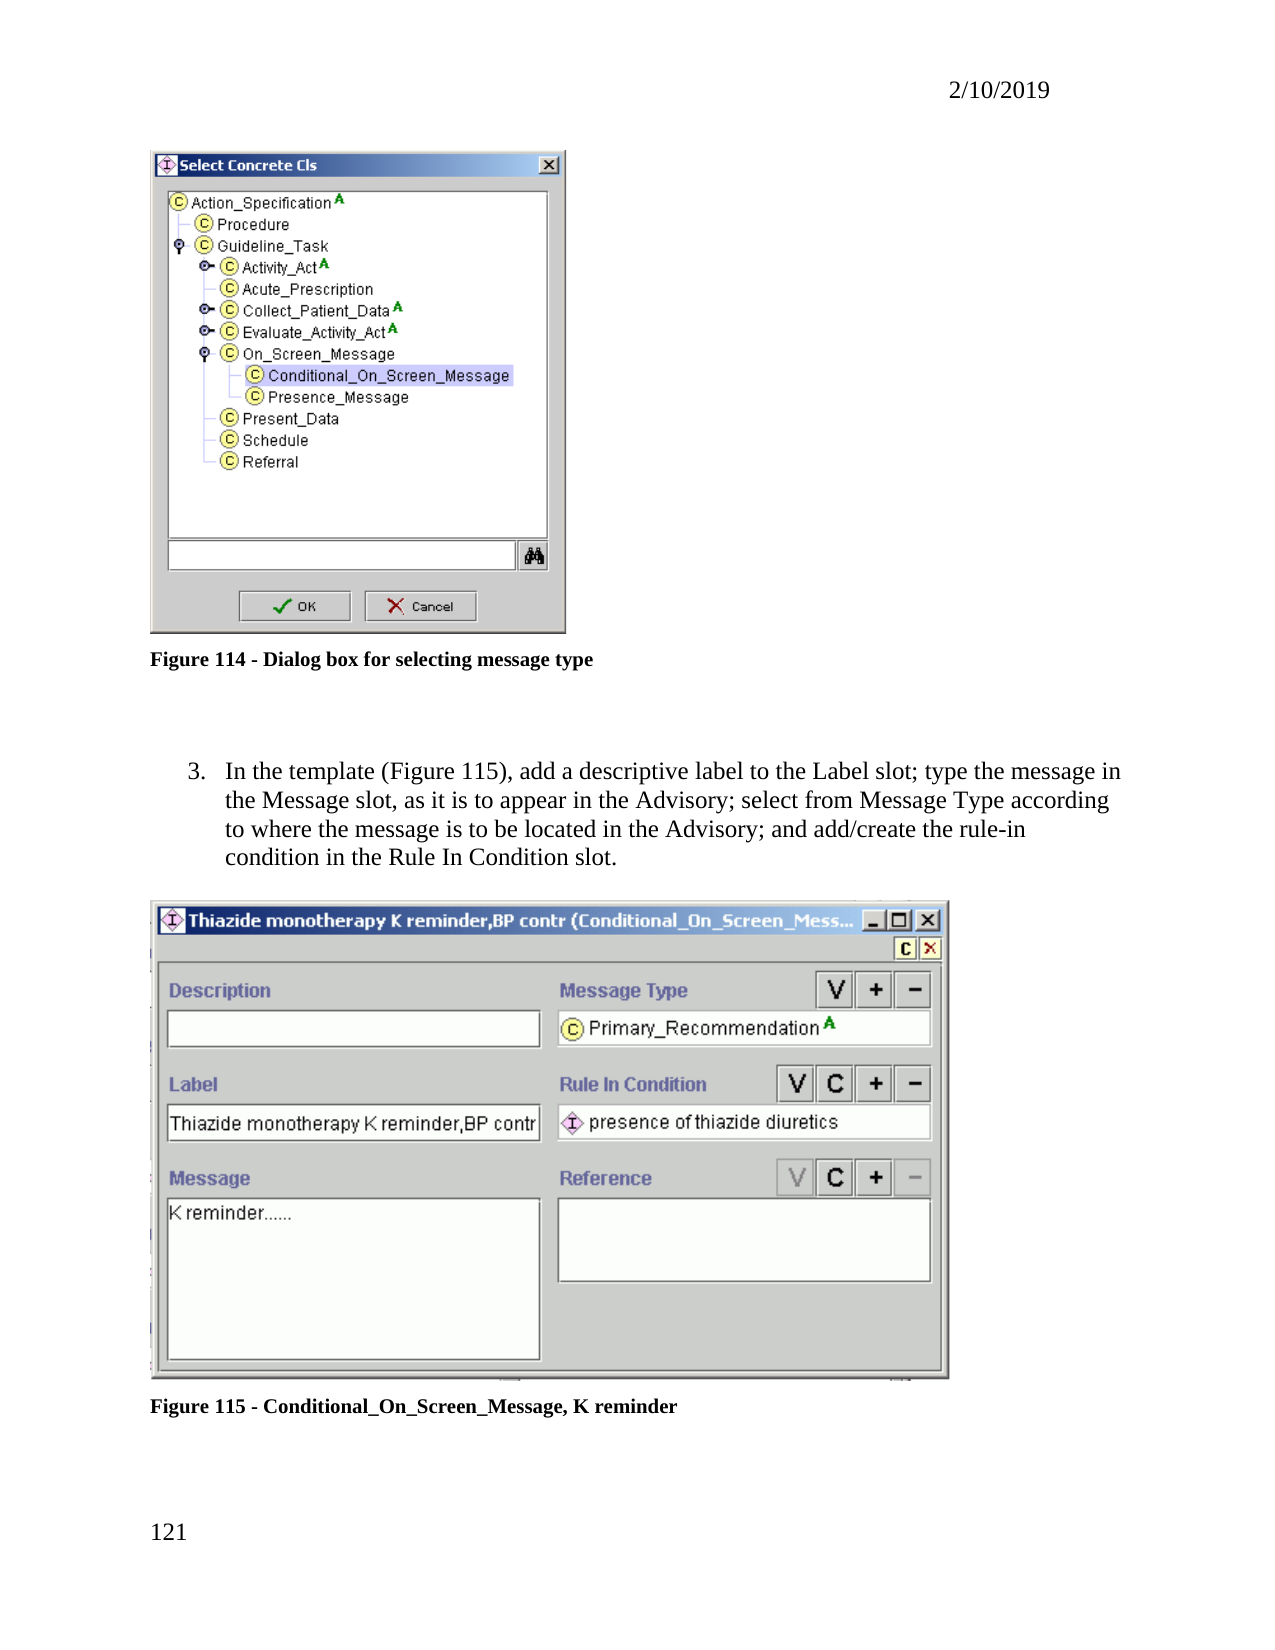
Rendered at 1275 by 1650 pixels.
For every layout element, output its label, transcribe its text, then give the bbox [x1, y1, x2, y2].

picture [150, 150, 567, 634]
picture [150, 900, 950, 1381]
